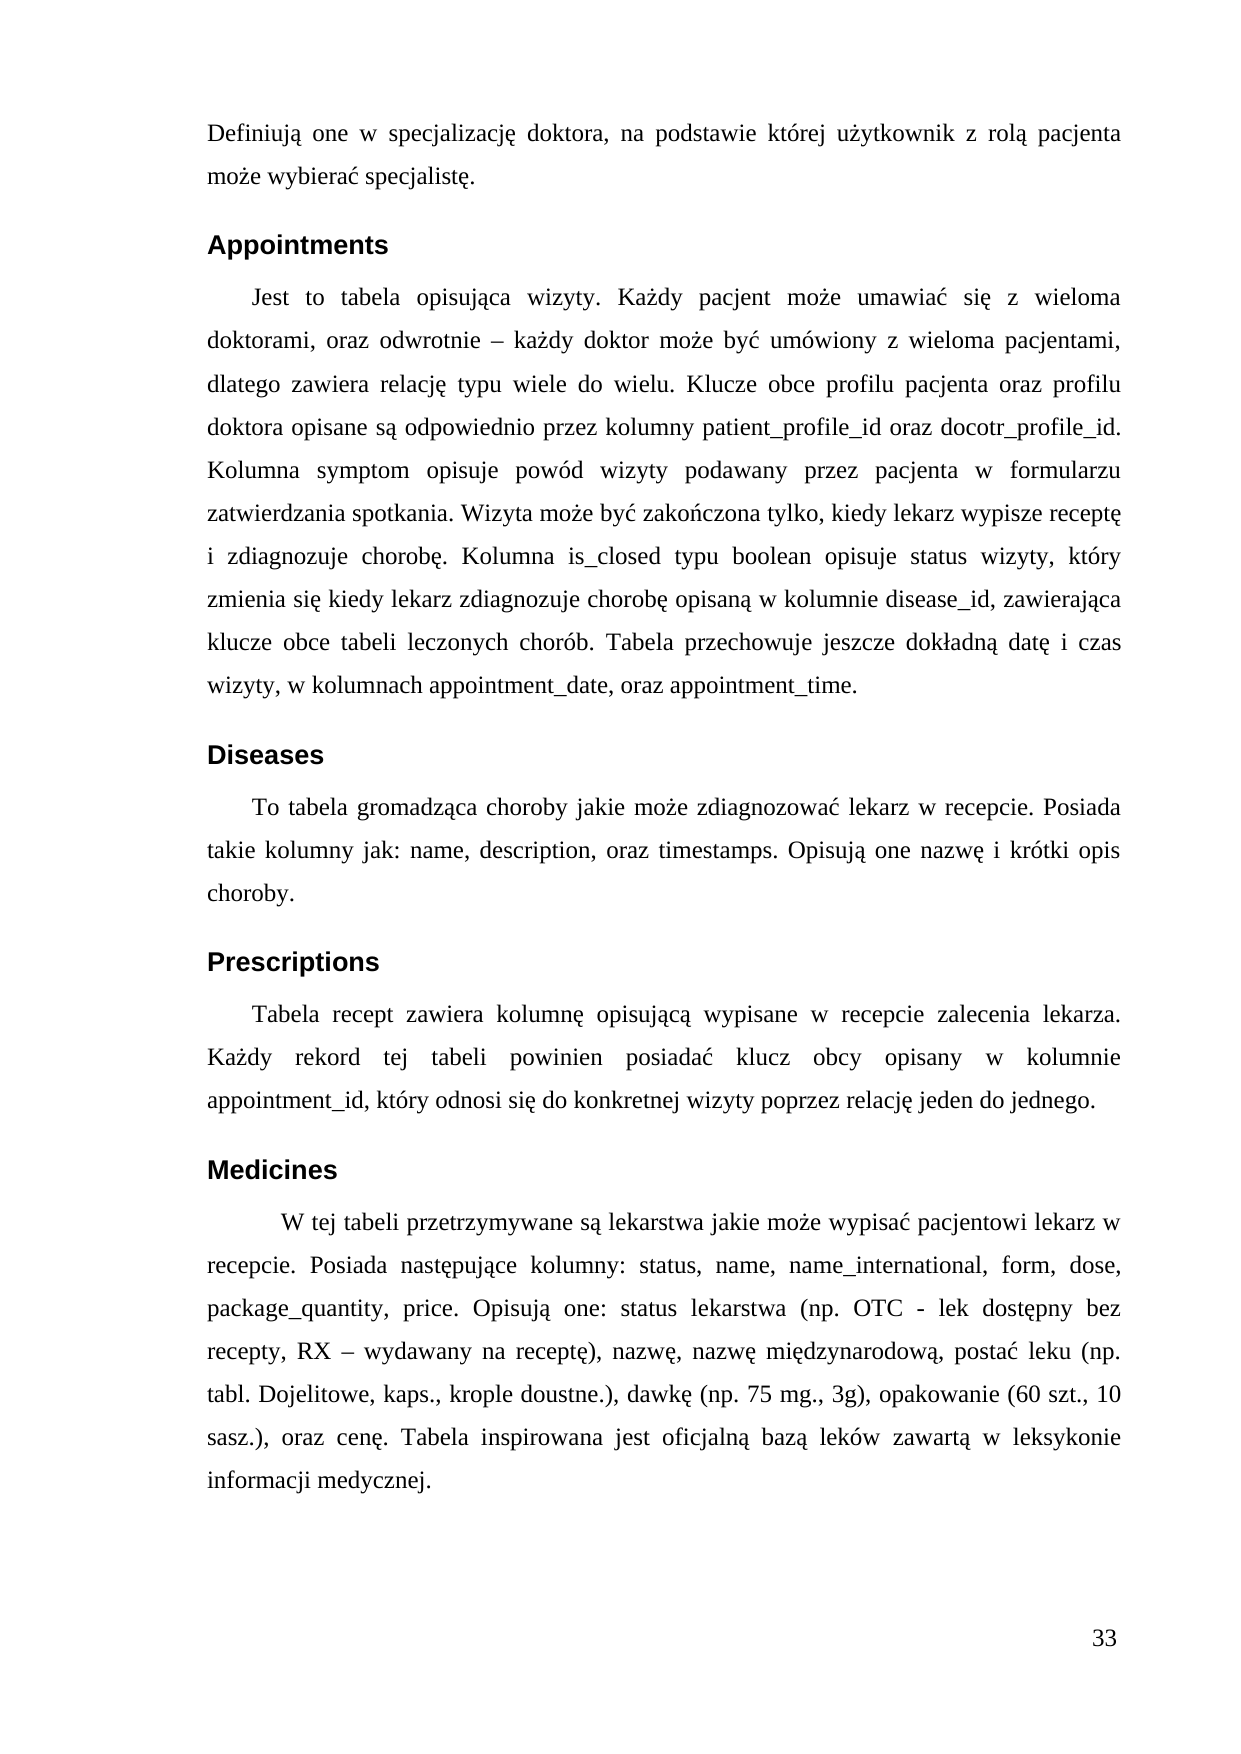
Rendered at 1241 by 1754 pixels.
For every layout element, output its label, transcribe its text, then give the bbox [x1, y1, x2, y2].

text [207, 118, 1122, 190]
subtitle Medicines [207, 1154, 1122, 1185]
subtitle Diseases [207, 739, 1122, 770]
subtitle Appointments [207, 229, 1122, 261]
text Jest to tabela opisująca wizyty. Każdy pacjent może umawiać się z wieloma doktorami, oraz odwrotnie – każdy doktor może być umówiony z wieloma pacjentami, dlatego zawiera relację typu wiele do wielu. Klucze obce profilu pacjenta oraz profilu doktora opisane są odpowiednio przez kolumny patient_profile_id oraz docotr_profile_id. Kolumna symptom opisuje powód wizyty podawany przez pacjenta w formularzu zatwierdzania spotkania. Wizyta może być zakończona tylko, kiedy lekarz wypisze receptę i zdiagnozuje chorobę. Kolumna is_closed typu boolean opisuje status wizyty, który zmienia się kiedy lekarz zdiagnozuje chorobę opisaną w kolumnie disease_id, zawierająca klucze obce tabeli leczonych chorób. Tabela przechowuje jeszcze dokładną datę i czas wizyty, w kolumnach appointment_date, oraz appointment_time. [207, 282, 1122, 699]
subtitle Prescriptions [207, 946, 1122, 977]
text Tabela recept zawiera kolumnę opisującą wypisane w recepcie zalecenia lekarza. Każdy rekord tej tabeli powinien posiadać klucz obcy opisany w kolumnie appointment_id, który odnosi się do konkretnej wizyty poprzez relację jeden do jednego. [207, 999, 1122, 1114]
text To tabela gromadząca choroby jakie może zdiagnozować lekarz w recepcie. Posiada takie kolumny jak: name, description, oraz timestamps. Opisują one nazwę i krótki opis choroby. [207, 792, 1122, 907]
text W tej tabeli przetrzymywane są lekarstwa jakie może wypisać pacjentowi lekarz w recepcie. Posiada następujące kolumny: status, name, name_international, form, dose, package_quantity, price. Opisują one: status lekarstwa (np. OTC - lek dostępny bez recepty, RX – wydawany na receptę), nazwę, nazwę międzynarodową, postać leku (np. tabl. Dojelitowe, kaps., krople doustne.), dawkę (np. 75 mg., 3g), opakowanie (60 szt., 10 sasz.), oraz cenę. Tabela inspirowana jest oficjalną bazą leków zawartą w leksykonie informacji medycznej. [207, 1207, 1122, 1494]
